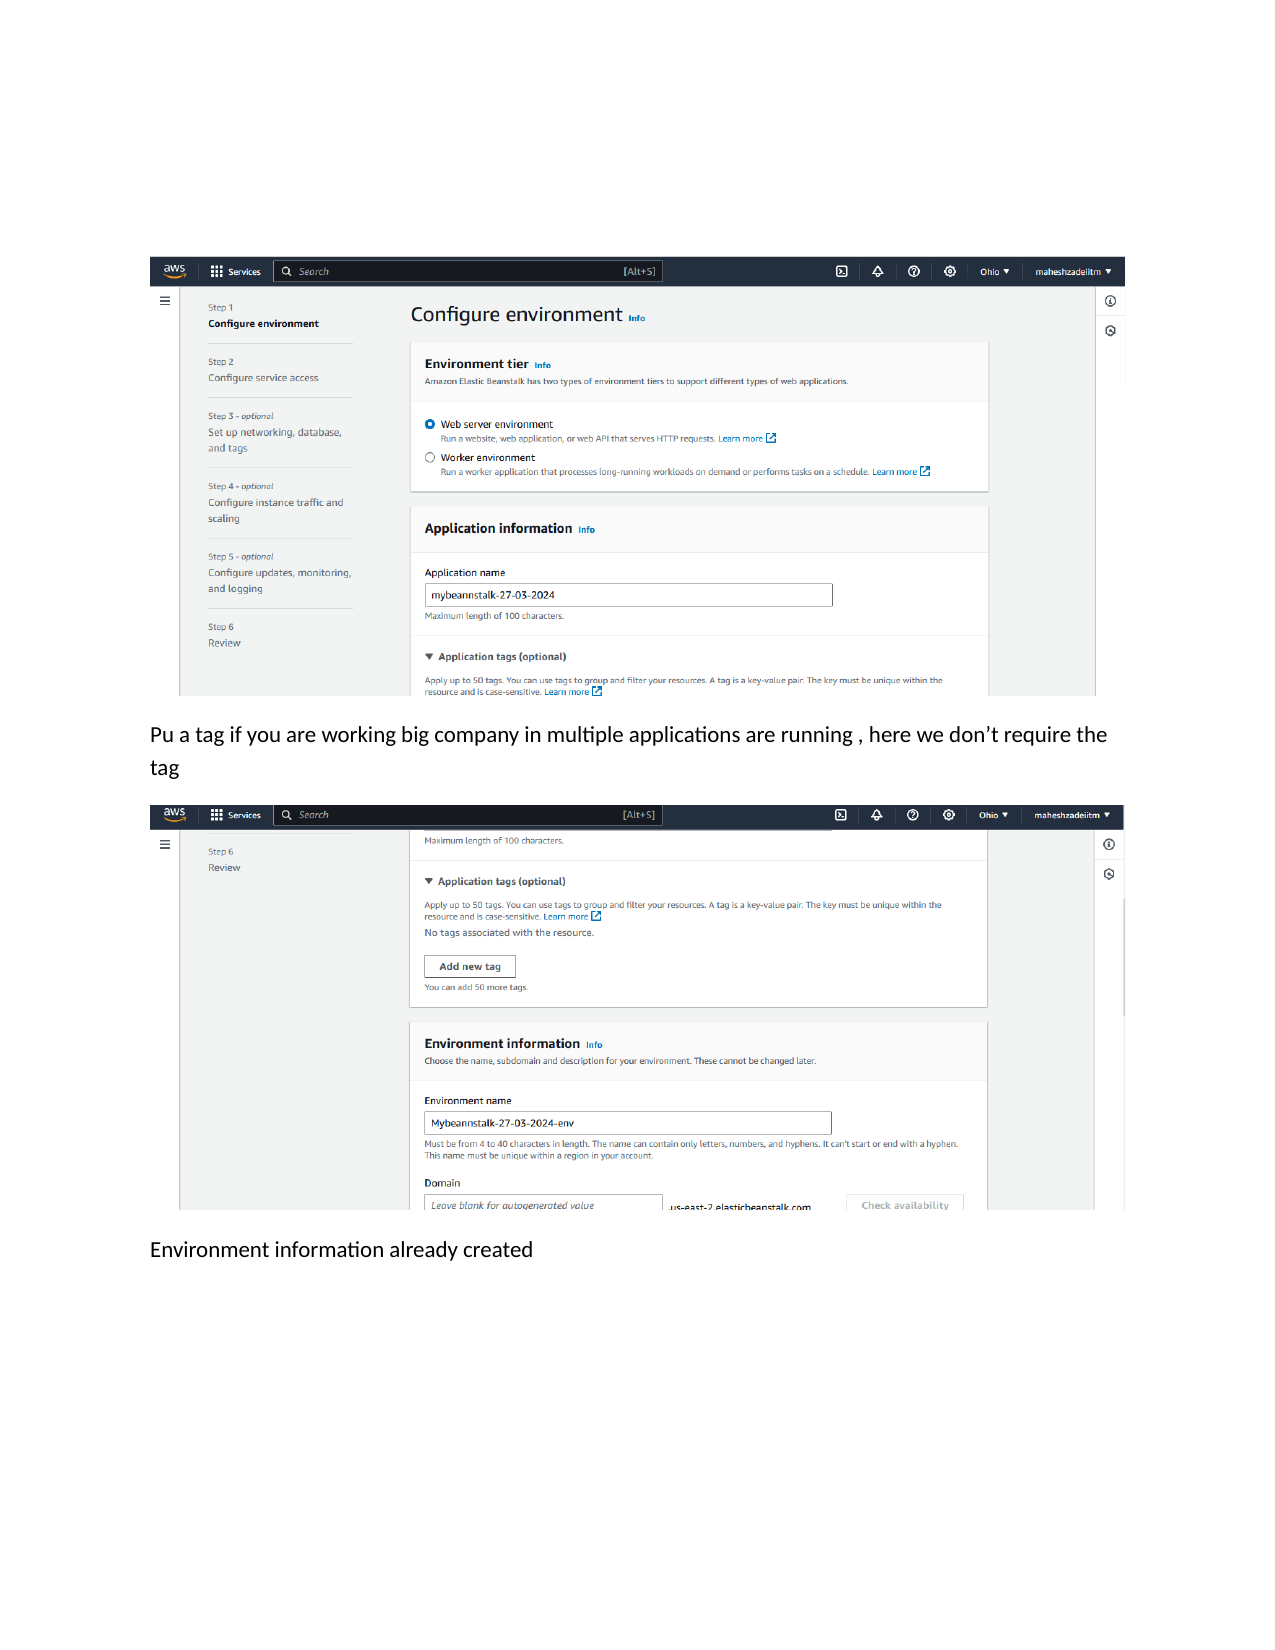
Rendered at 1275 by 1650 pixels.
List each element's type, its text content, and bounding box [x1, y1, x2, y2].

picture [150, 256, 1125, 696]
text Pu a tag if you are working big company in multiple applications are running , here we don’t require the tag [150, 721, 1125, 781]
picture [150, 805, 1125, 1210]
text Environment information already created [150, 1235, 1125, 1263]
